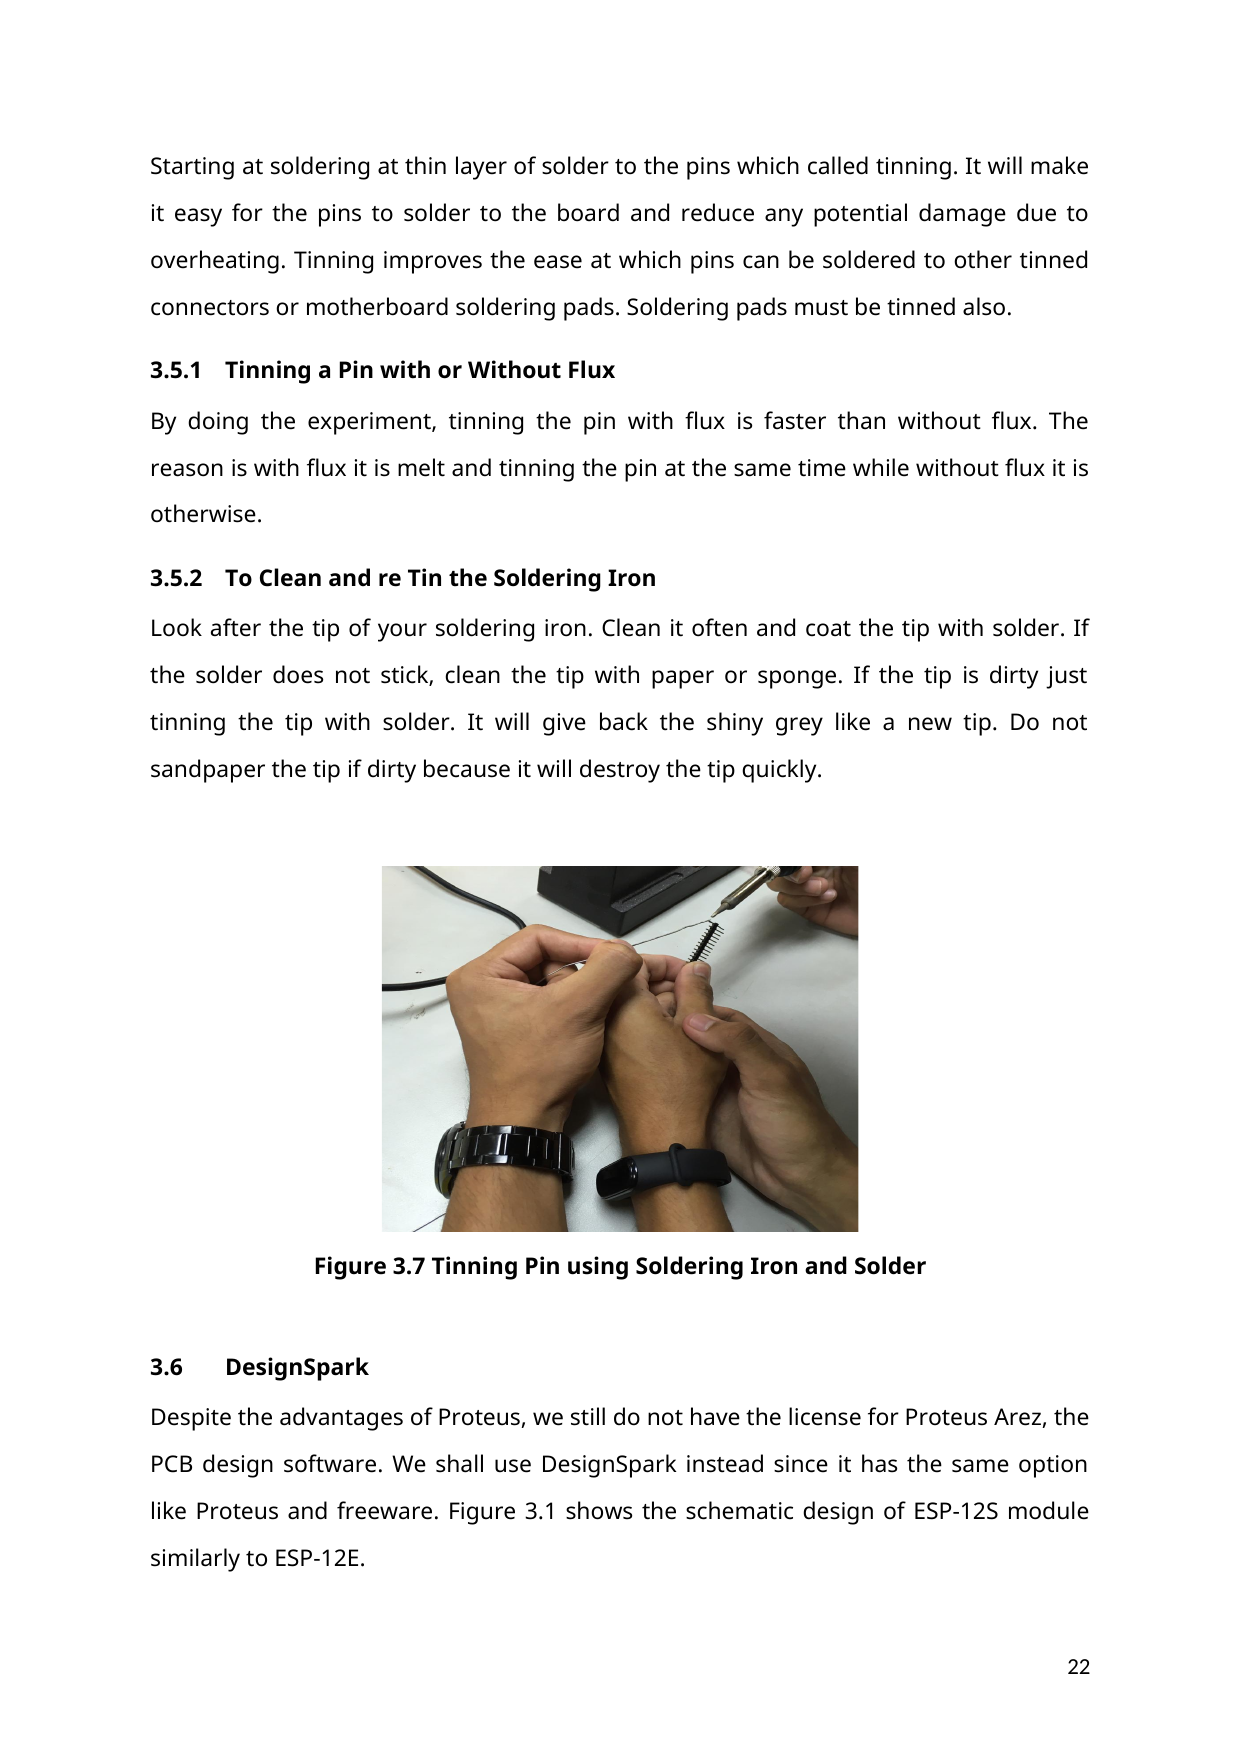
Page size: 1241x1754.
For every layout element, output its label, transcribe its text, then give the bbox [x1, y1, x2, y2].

text Look after the tip of your soldering iron. Clean it often and coat the tip with solder. If the solder does not stick, clean the tip with paper or sponge. If the tip is dirty just tinning the tip with solder. It will give back the shiny grey like a new tip. Do not sandpaper the tip if dirty because it will destroy the tip quickly. [150, 612, 1090, 784]
text 3.5.1 Tinning a Pin with or Without Flux [150, 354, 1090, 385]
picture [381, 866, 859, 1232]
text Despite the advantages of Proteus, we still do not have the license for Proteus Arez, the PCB design software. We shall use DesignSpark instead since it has the same option like Proteus and freeware. Figure 3.1 shows the schematic design of ESP-12S module similarly to ESP-12E. [150, 1401, 1090, 1573]
text By doing the experiment, tinning the pin with flux is faster than without flux. The reason is with flux it is melt and tinning the pin at the same time while without flux it is otherwise. [150, 404, 1090, 529]
text 3.5.2 To Clean and re Tin the Soldering Iron [150, 562, 1090, 593]
text Starting at soldering at thin layer of solder to the pins which called tinning. It will make it easy for the pins to solder to the board and reduce any potential damage due to overheating. Tinning improves the ease at which pins can be soldered to other tinned connectors or motherboard soldering pads. Soldering pads must be tinned also. [150, 150, 1090, 322]
text Figure 3.7 Tinning Pin using Soldering Iron and Solder [150, 1250, 1090, 1281]
text 3.6 DesignSpark [150, 1351, 1090, 1382]
